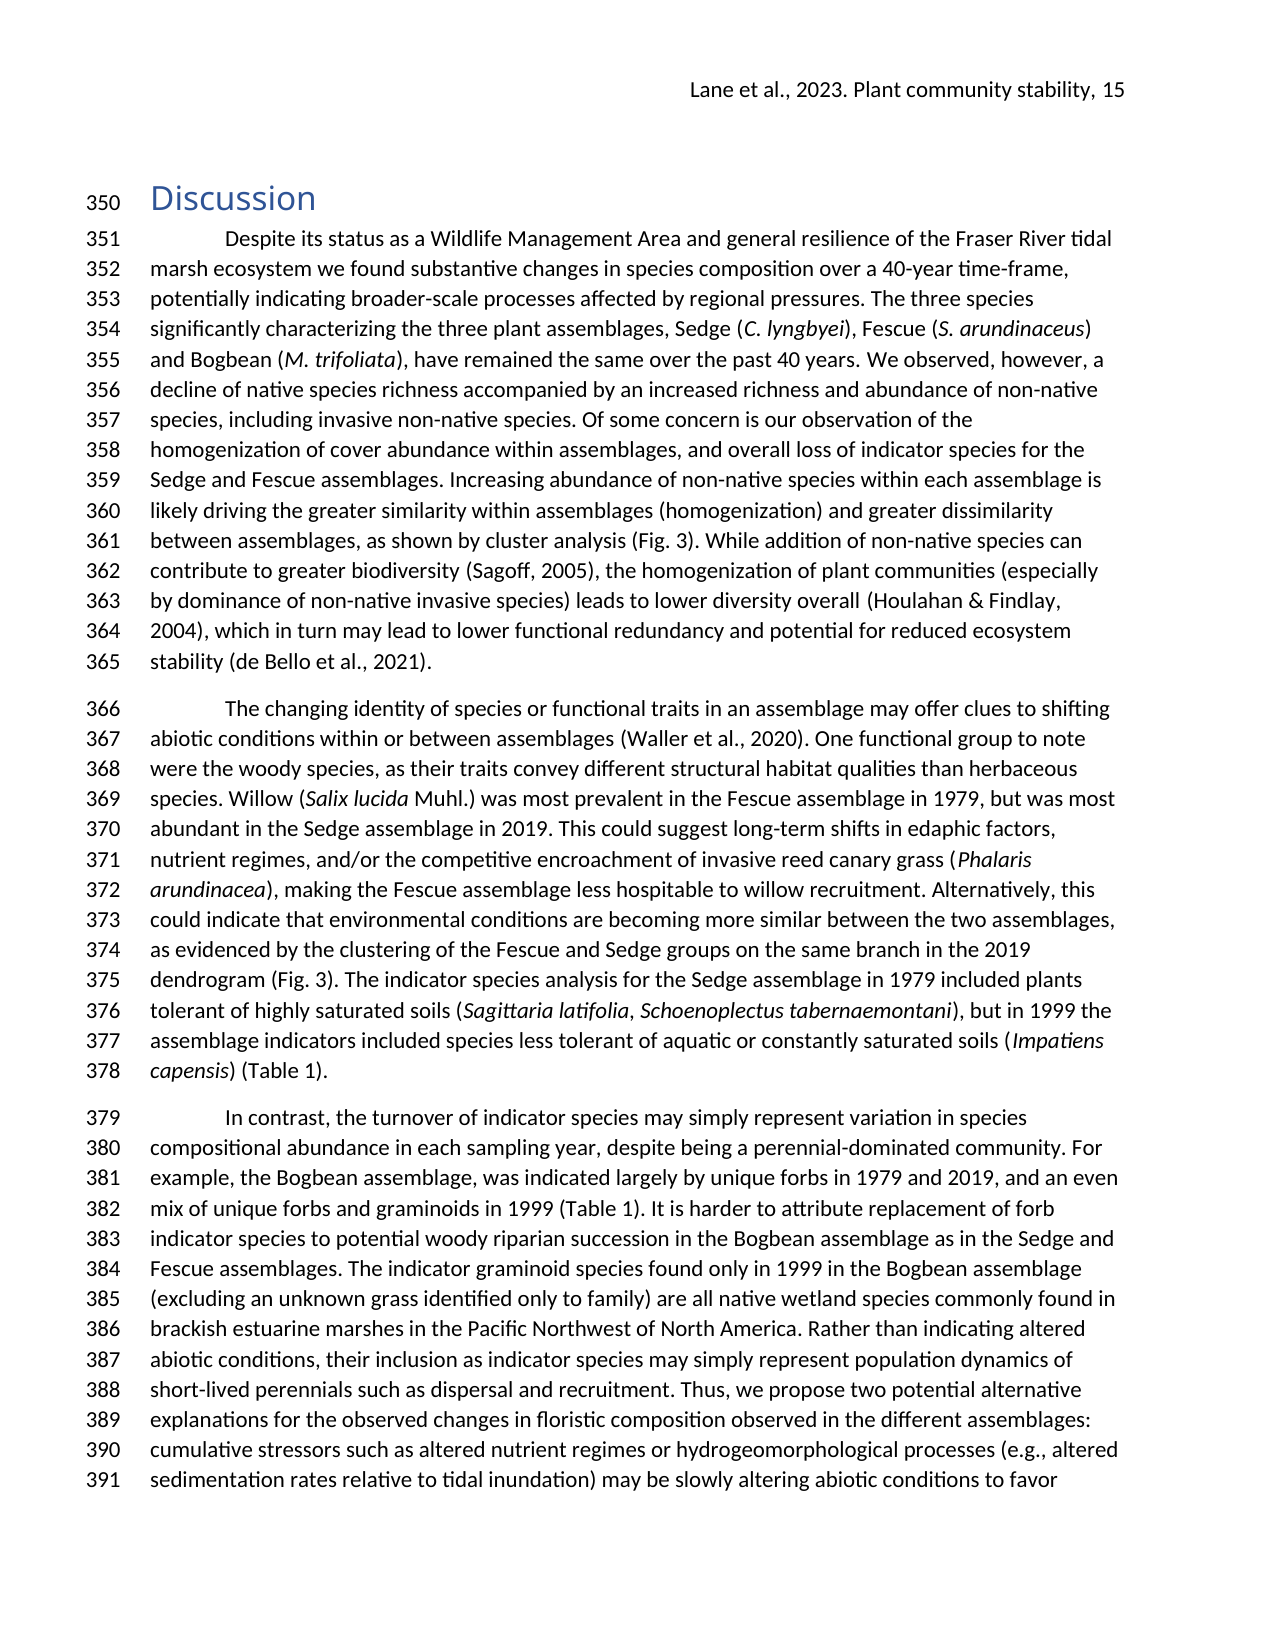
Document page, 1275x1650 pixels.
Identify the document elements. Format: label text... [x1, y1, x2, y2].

text The changing identity of species or functional traits in an assemblage may offer clues to shifting abiotic conditions within or between assemblages (Waller et al., 2020). One functional group to note were the woody species, as their traits convey different structural habitat qualities than herbaceous species. Willow (Salix lucida Muhl.) was most prevalent in the Fescue assemblage in 1979, but was most abundant in the Sedge assemblage in 2019. This could suggest long-term shifts in edaphic factors, nutrient regimes, and/or the competitive encroachment of invasive reed canary grass (Phalaris arundinacea), making the Fescue assemblage less hospitable to willow recruitment. Alternatively, this could indicate that environmental conditions are becoming more similar between the two assemblages, as evidenced by the clustering of the Fescue and Sedge groups on the same branch in the 2019 dendrogram (Fig. 3). The indicator species analysis for the Sedge assemblage in 1979 included plants tolerant of highly saturated soils (Sagittaria latifolia, Schoenoplectus tabernaemontani), but in 1999 the assemblage indicators included species less tolerant of aquatic or constantly saturated soils (Impatiens capensis) (Table 1). [150, 694, 1125, 1084]
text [150, 1103, 1125, 1494]
subtitle Discussion [150, 175, 1125, 220]
text Despite its status as a Wildlife Management Area and general resilience of the Fraser River tidal marsh ecosystem we found substantive changes in species composition over a 40-year time-frame, potentially indicating broader-scale processes affected by regional pressures. The three species significantly characterizing the three plant assemblages, Sedge (C. lyngbyei), Fescue (S. arundinaceus) and Bogbean (M. trifoliata), have remained the same over the past 40 years. We observed, however, a decline of native species richness accompanied by an increased richness and abundance of non-native species, including invasive non-native species. Of some concern is our observation of the homogenization of cover abundance within assemblages, and overall loss of indicator species for the Sedge and Fescue assemblages. Increasing abundance of non-native species within each assemblage is likely driving the greater similarity within assemblages (homogenization) and greater dissimilarity between assemblages, as shown by cluster analysis (Fig. 3). While addition of non-native species can contribute to greater biodiversity (Sagoff, 2005), the homogenization of plant communities (especially by dominance of non-native invasive species) leads to lower diversity overall (Houlahan & Findlay, 2004), which in turn may lead to lower functional redundancy and potential for reduced ecosystem stability (de Bello et al., 2021). [150, 224, 1125, 675]
